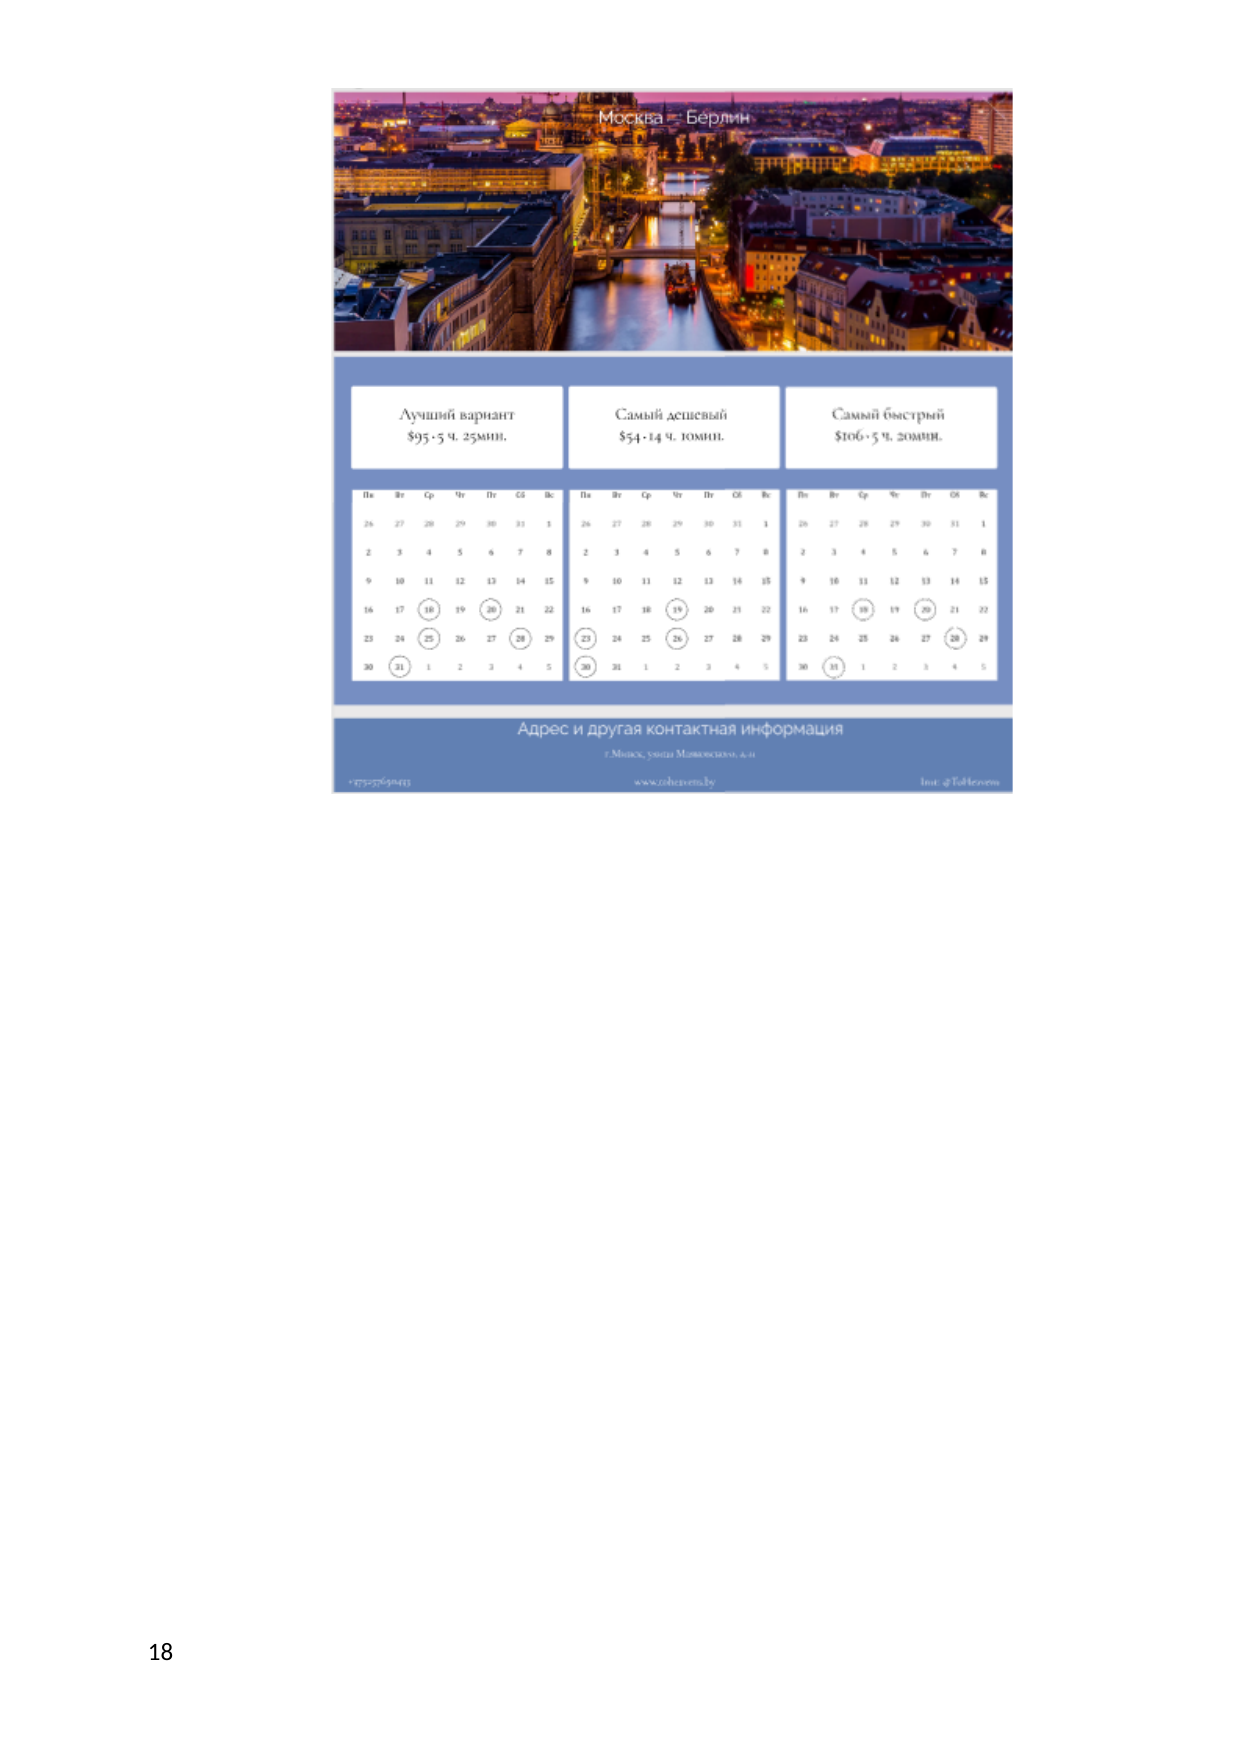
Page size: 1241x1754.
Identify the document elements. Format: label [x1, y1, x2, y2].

picture [331, 88, 1013, 794]
